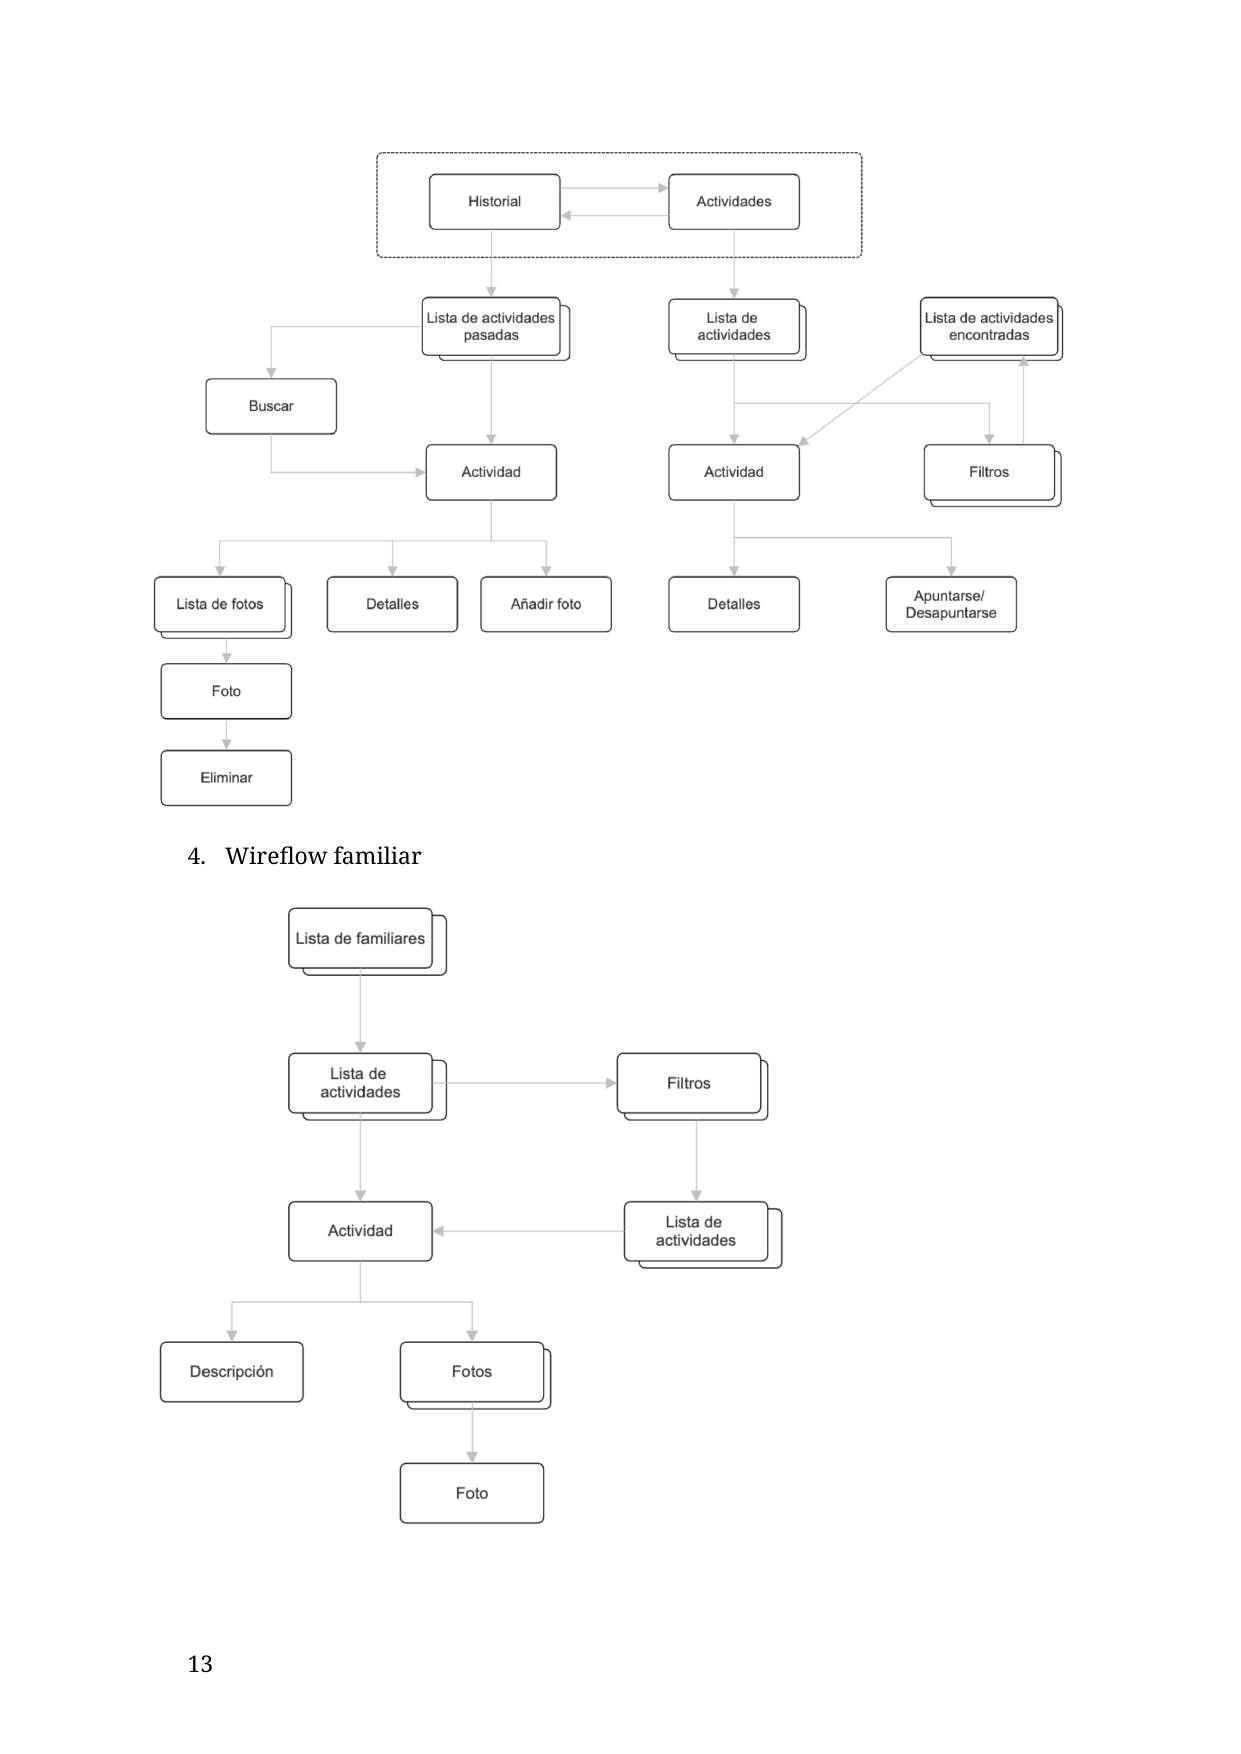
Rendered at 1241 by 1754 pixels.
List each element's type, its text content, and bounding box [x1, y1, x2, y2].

list Wireflow familiar [187, 839, 1090, 871]
picture [150, 150, 1091, 809]
picture [150, 902, 790, 1525]
